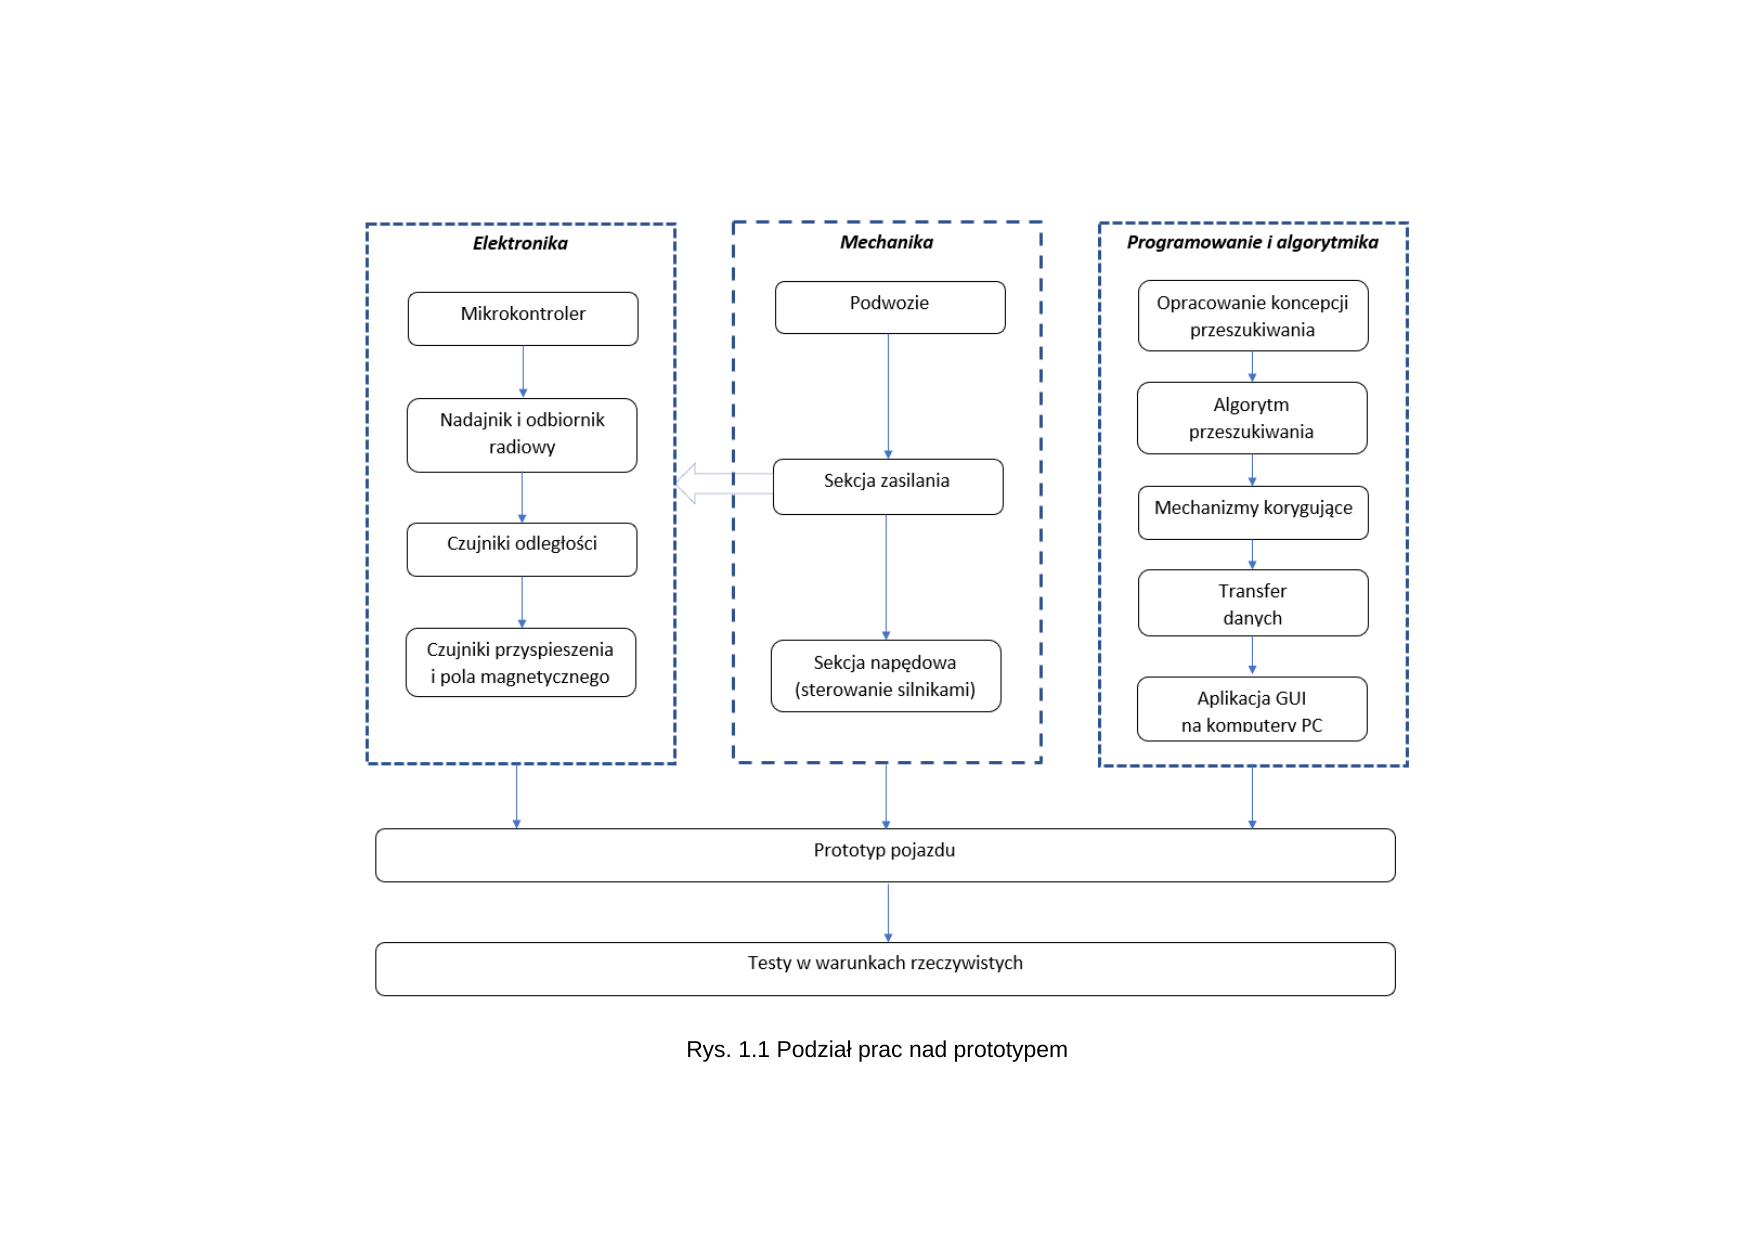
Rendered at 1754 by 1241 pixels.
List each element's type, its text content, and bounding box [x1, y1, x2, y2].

text Rys. 1.1 Podział prac nad prototypem [148, 1036, 1606, 1062]
picture [332, 203, 1422, 1006]
